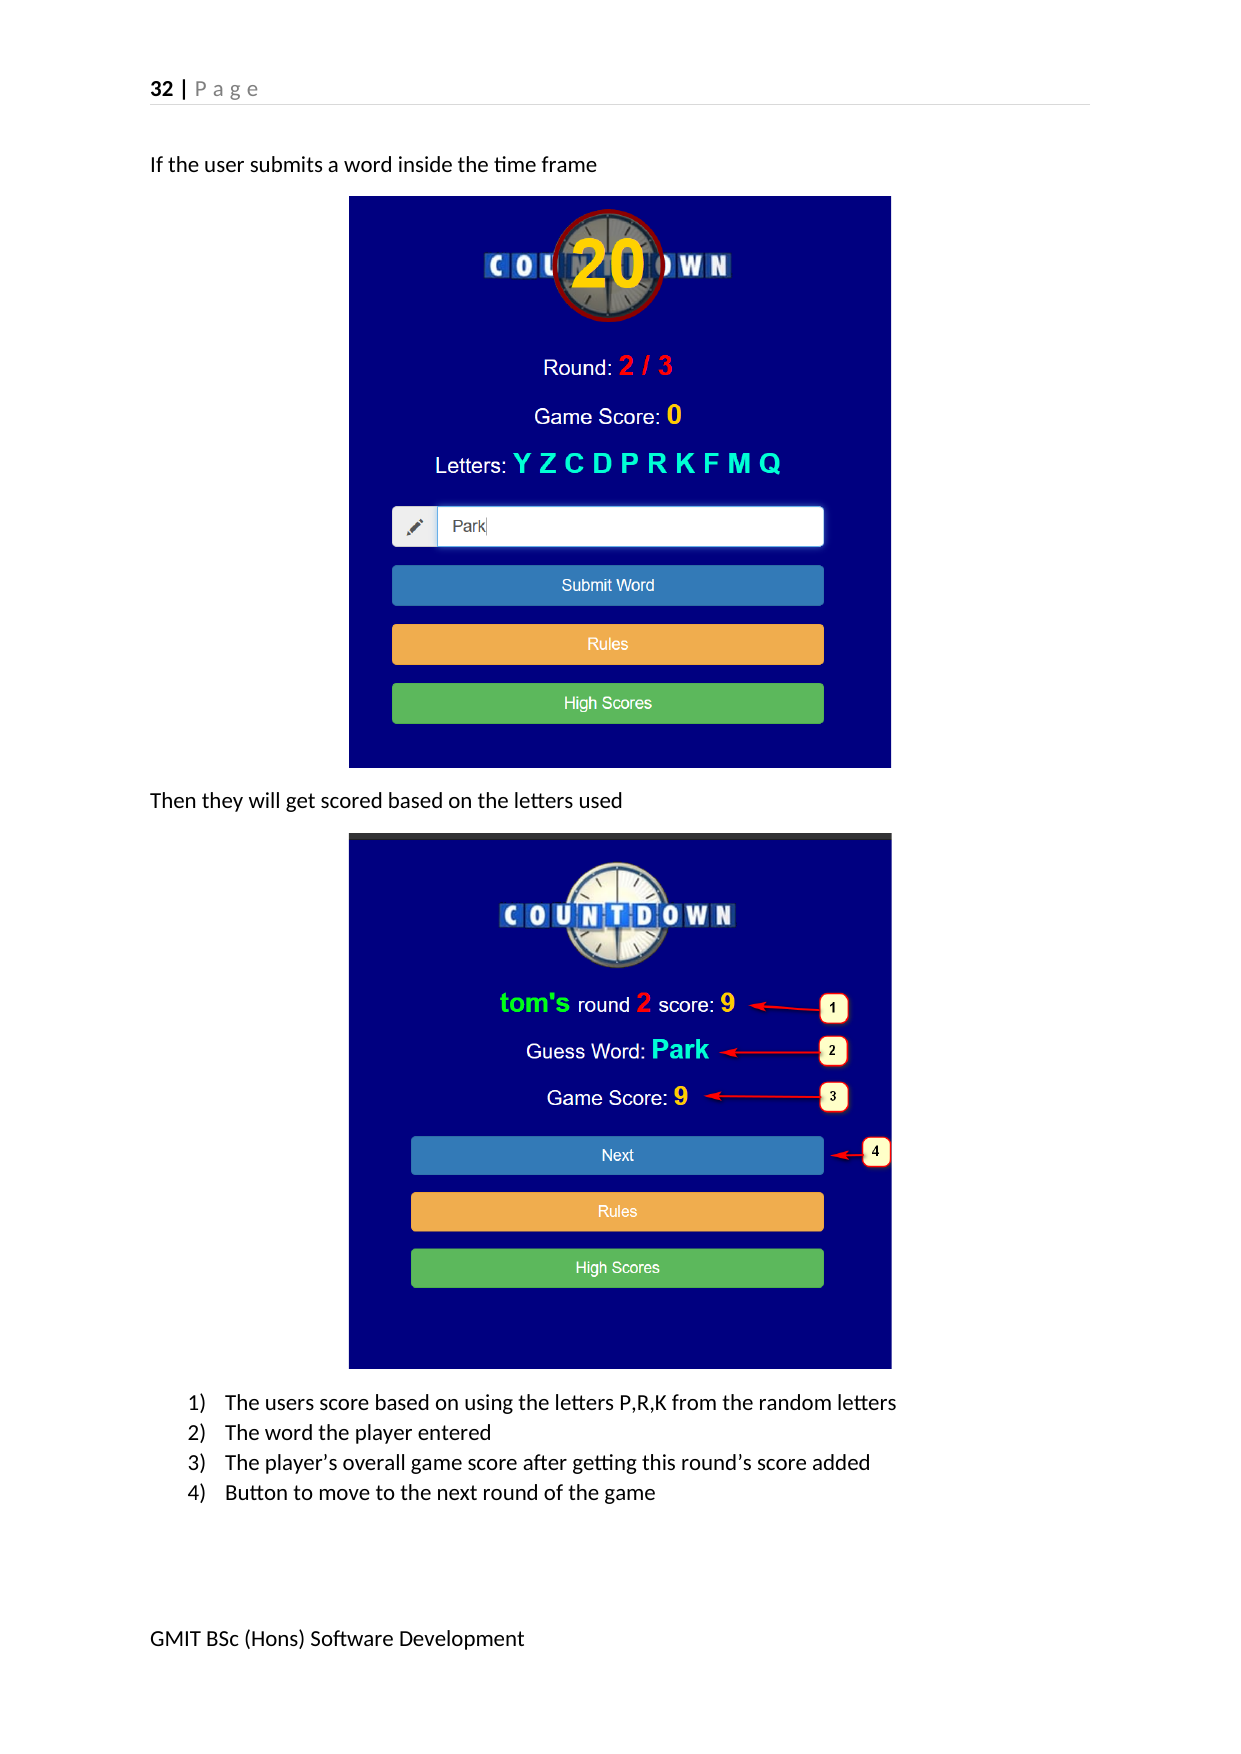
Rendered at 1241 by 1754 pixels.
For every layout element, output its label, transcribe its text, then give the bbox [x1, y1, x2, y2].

list Button to move to the next round of the game [187, 1478, 1090, 1506]
text Then they will get scored based on the letters used [150, 787, 1090, 814]
list The users score based on using the letters P,R,K from the random letters [187, 1388, 1090, 1416]
picture [348, 833, 892, 1369]
text If the user submits a word inside the time frame [150, 150, 1090, 178]
list The player’s overall game score after getting this round’s score added [187, 1448, 1090, 1476]
picture [349, 196, 892, 768]
list The word the player entered [187, 1418, 1090, 1446]
